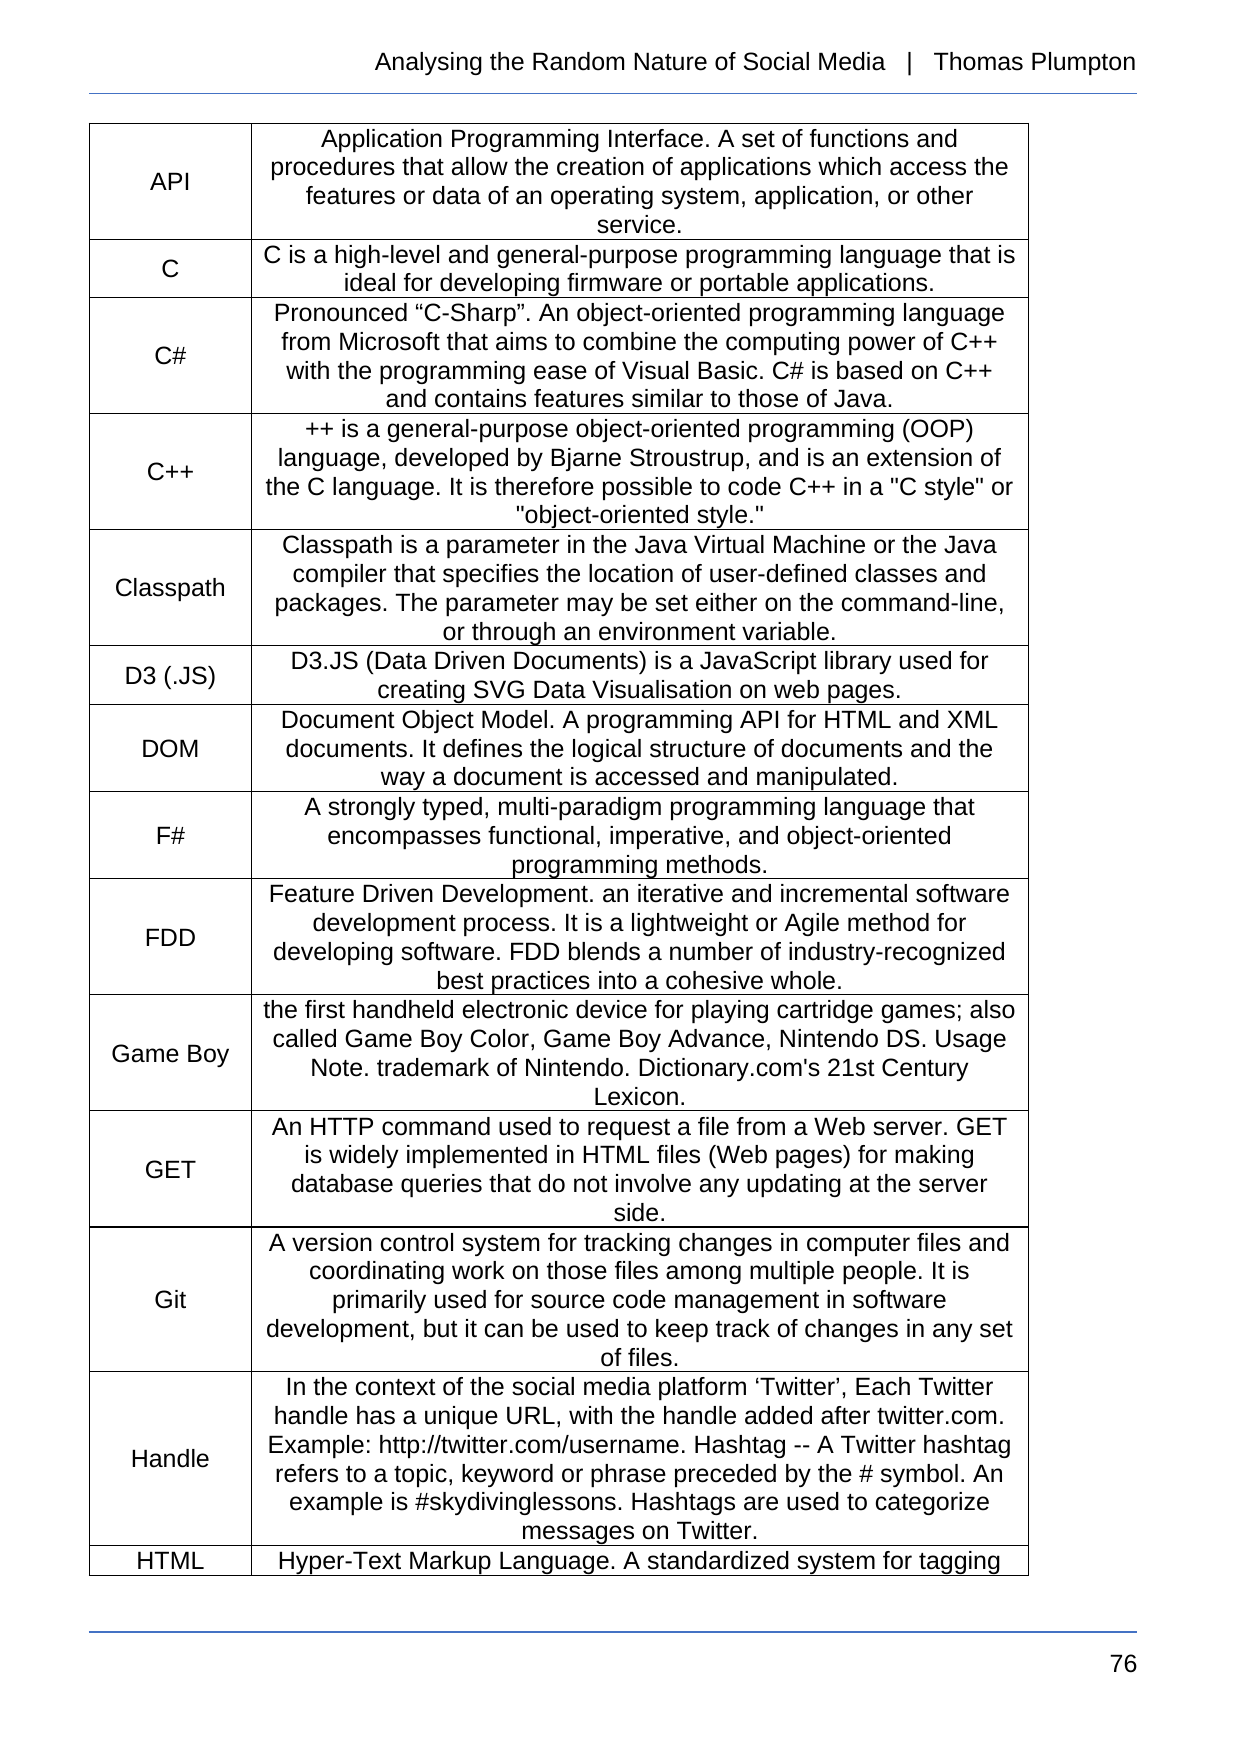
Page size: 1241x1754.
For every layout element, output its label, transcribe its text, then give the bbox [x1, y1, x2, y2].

table_cell C++ [90, 414, 251, 529]
table_cell C# [90, 298, 251, 413]
table_cell Git [90, 1228, 251, 1371]
table_cell Handle [90, 1372, 251, 1545]
table_cell D3 (.JS) [90, 646, 251, 704]
table_cell In the context of the social media platform ‘Twitter’, Each Twitter handle has a unique URL, with the handle added after twitter.com. Example: http://twitter.com/username. Hashtag -- A Twitter hashtag refers to a topic, keyword or phrase preceded by the # symbol. An example is #skydivinglessons. Hashtags are used to categorize messages on Twitter. [252, 1372, 1028, 1545]
table_cell HTML [90, 1546, 251, 1574]
table_cell Application Programming Interface. A set of functions and procedures that allow the creation of applications which access the features or data of an operating system, application, or other service. [252, 124, 1028, 238]
table_cell D3.JS (Data Driven Documents) is a JavaScript library used for creating SVG Data Visualisation on web pages. [252, 646, 1028, 704]
table_cell A strongly typed, multi-paradigm programming language that encompasses functional, imperative, and object-oriented programming methods. [252, 792, 1028, 878]
table_cell FDD [90, 879, 251, 994]
table_cell C [90, 240, 251, 297]
table_cell GET [90, 1111, 251, 1226]
table_cell A version control system for tracking changes in computer files and coordinating work on those files among multiple people. It is primarily used for source code management in software development, but it can be used to keep track of changes in any set of files. [252, 1228, 1028, 1371]
table_cell Classpath is a parameter in the Java Virtual Machine or the Java compiler that specifies the location of user-defined classes and packages. The parameter may be set either on the command-line, or through an environment variable. [252, 530, 1028, 645]
table_cell the first handheld electronic device for playing cartridge games; also called Game Boy Color, Game Boy Advance, Nintendo DS. Usage Note. trademark of Nintendo. Dictionary.com's 21st Century Lexicon. [252, 995, 1028, 1110]
table_cell ++ is a general-purpose object-oriented programming (OOP) language, developed by Bjarne Stroustrup, and is an extension of the C language. It is therefore possible to code C++ in a "C style" or "object-oriented style." [252, 414, 1028, 529]
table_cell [252, 1546, 1028, 1574]
table_cell Pronounced “C-Sharp”. An object-oriented programming language from Microsoft that aims to combine the computing power of C++ with the programming ease of Visual Basic. C# is based on C++ and contains features similar to those of Java. [252, 298, 1028, 413]
table_cell Game Boy [90, 995, 251, 1110]
table_cell C is a high-level and general-purpose programming language that is ideal for developing firmware or portable applications. [252, 240, 1028, 297]
table_cell An HTTP command used to request a file from a Web server. GET is widely implemented in HTML files (Web pages) for making database queries that do not involve any updating at the server side. [252, 1111, 1028, 1226]
table_cell Document Object Model. A programming API for HTML and XML documents. It defines the logical structure of documents and the way a document is accessed and manipulated. [252, 705, 1028, 791]
table_cell DOM [90, 705, 251, 791]
table_cell F# [90, 792, 251, 878]
table_cell Feature Driven Development. an iterative and incremental software development process. It is a lightweight or Agile method for developing software. FDD blends a number of industry-recognized best practices into a cohesive whole. [252, 879, 1028, 994]
table_cell API [90, 124, 251, 238]
table_cell Classpath [90, 530, 251, 645]
